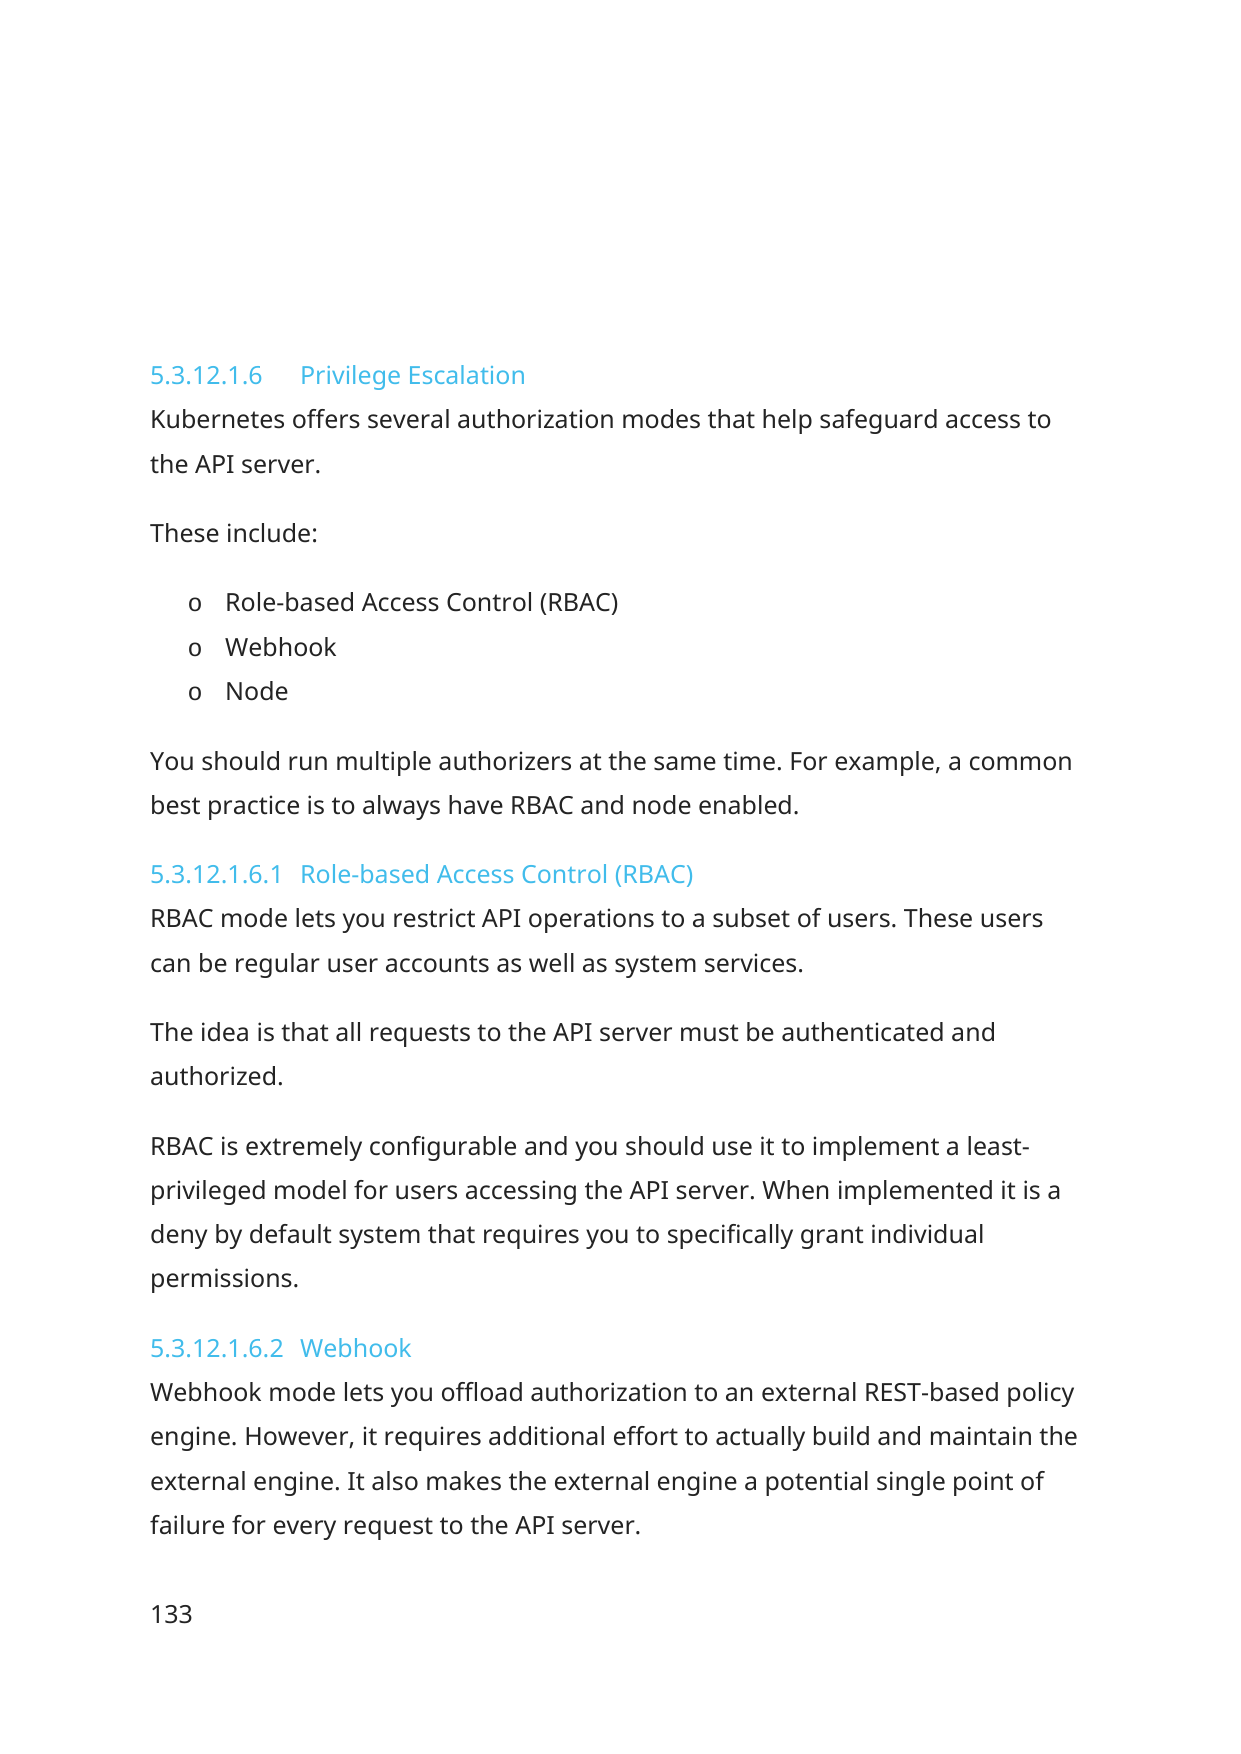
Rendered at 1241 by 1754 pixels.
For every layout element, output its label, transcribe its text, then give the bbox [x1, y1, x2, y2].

list Node [187, 674, 1090, 708]
subtitle Role-based Access Control (RBAC) [150, 857, 1090, 891]
text The idea is that all requests to the API server must be authenticated and authorized. [150, 1015, 1090, 1093]
text RBAC is extremely configurable and you should use it to implement a least-privileged model for users accessing the API server. When implemented it is a deny by default system that requires you to specifically grant individual permissions. [150, 1128, 1090, 1295]
text Kubernetes offers several authorization modes that help safeguard access to the API server. [150, 402, 1090, 480]
text These include: [150, 516, 1090, 550]
subtitle Webhook [150, 1330, 1090, 1364]
text RBAC mode lets you restrict API operations to a subset of users. These users can be regular user accounts as well as system services. [150, 901, 1090, 979]
list Webhook [187, 629, 1090, 664]
list Role-based Access Control (RBAC) [187, 585, 1090, 619]
text You should run multiple authorizers at the same time. For example, a common best practice is to always have RBAC and node enabled. [150, 743, 1090, 822]
subtitle Privilege Escalation [150, 358, 1090, 392]
text Webhook mode lets you offload authorization to an external REST-based policy engine. However, it requires additional effort to actually build and maintain the external engine. It also makes the external engine a potential single point of failure for every request to the API server. [150, 1374, 1090, 1541]
